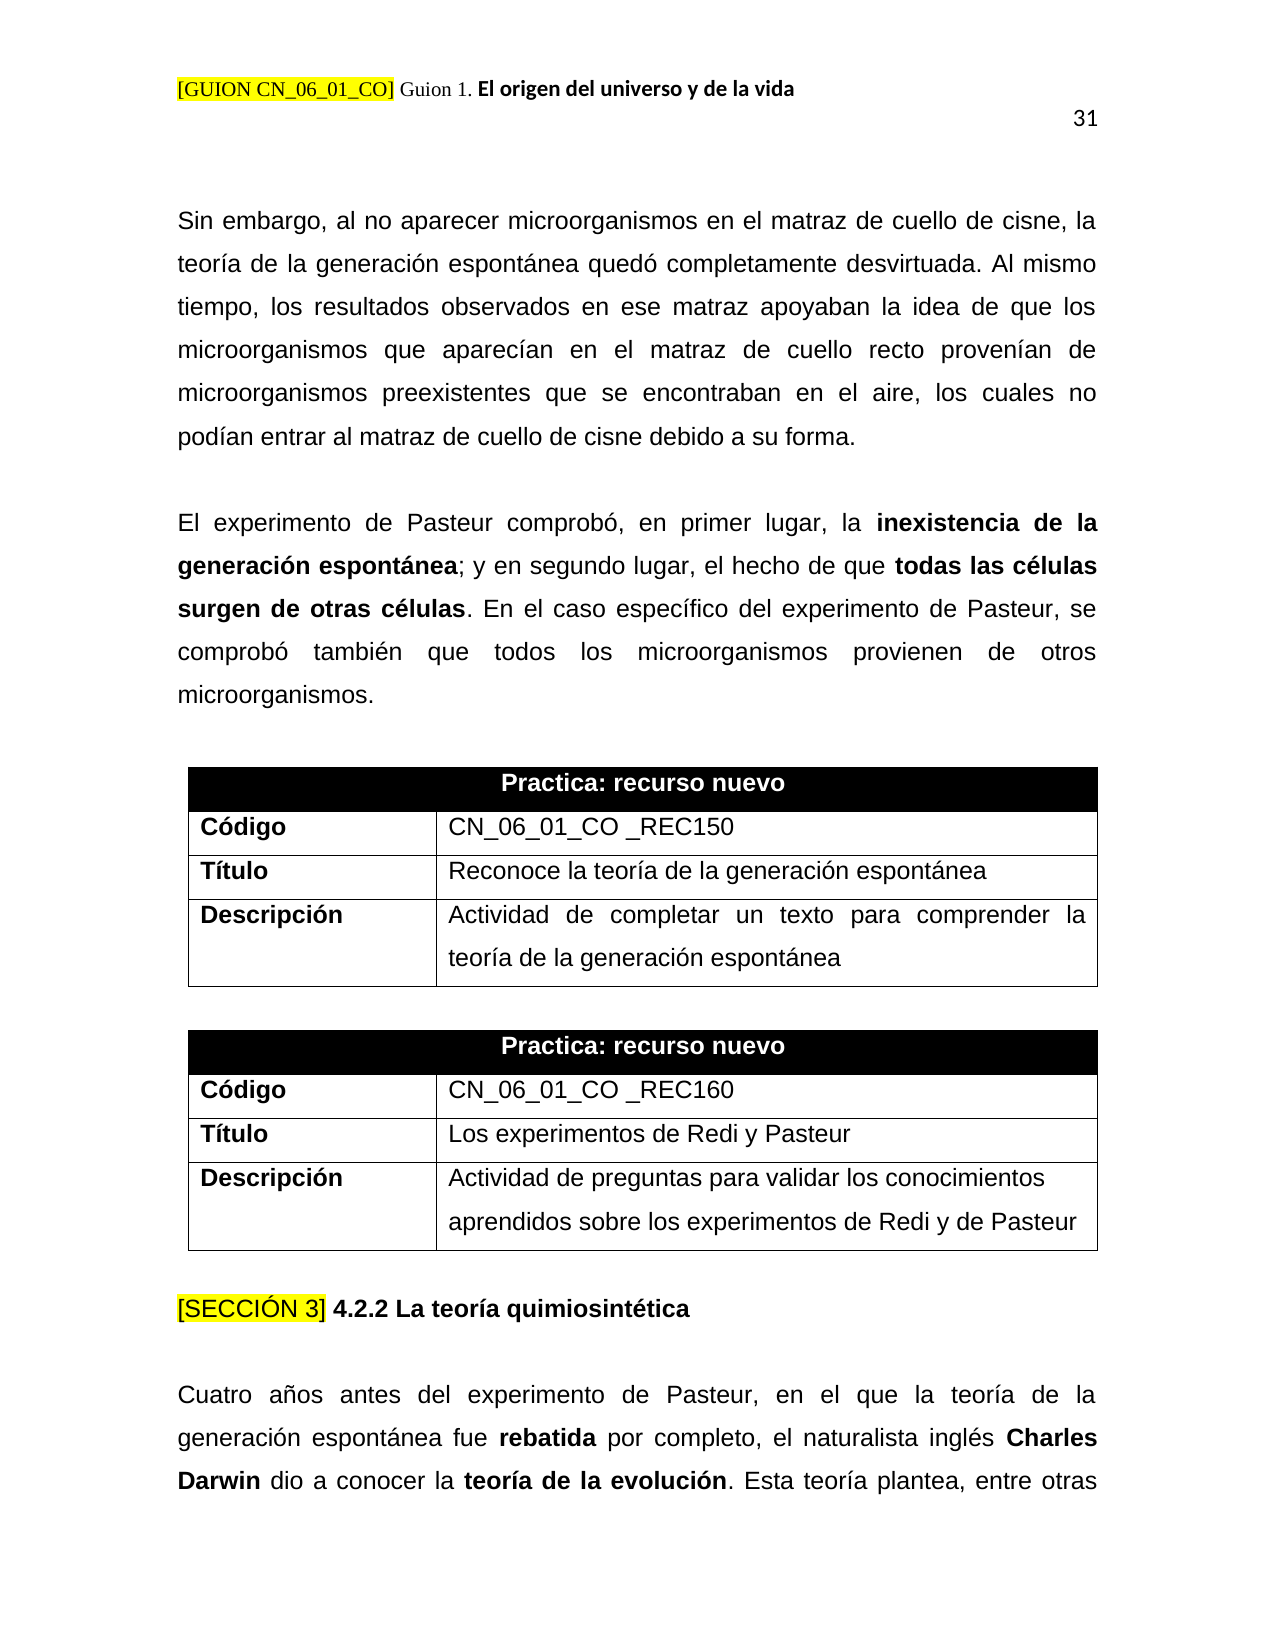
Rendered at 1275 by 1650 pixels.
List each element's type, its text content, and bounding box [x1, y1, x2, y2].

table_header Practica: recurso nuevo [189, 1031, 1097, 1074]
table_cell Actividad de preguntas para validar los conocimientos aprendidos sobre los experimentos de Redi y de Pasteur [437, 1163, 1097, 1249]
table_cell Código [189, 812, 436, 855]
text El experimento de Pasteur comprobó, en primer lugar, la inexistencia de la generación espontánea; y en segundo lugar, el hecho de que todas las células surgen de otras células. En el caso específico del experimento de Pasteur, se comprobó también que todos los microorganismos provienen de otros microorganismos. [177, 508, 1098, 709]
table_cell Descripción [189, 1163, 436, 1249]
text Sin embargo, al no aparecer microorganismos en el matraz de cuello de cisne, la teoría de la generación espontánea quedó completamente desvirtuada. Al mismo tiempo, los resultados observados en ese matraz apoyaban la idea de que los microorganismos que aparecían en el matraz de cuello recto provenían de microorganismos preexistentes que se encontraban en el aire, los cuales no podían entrar al matraz de cuello de cisne debido a su forma. [177, 206, 1098, 450]
table_cell Título [189, 856, 436, 899]
table_cell Reconoce la teoría de la generación espontánea [437, 856, 1097, 899]
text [177, 1380, 1098, 1495]
table_cell Título [189, 1119, 436, 1162]
table_cell CN_06_01_CO _REC160 [437, 1075, 1097, 1118]
table_cell Actividad de completar un texto para comprender la teoría de la generación espontánea [437, 900, 1097, 986]
text [SECCIÓN 3] 4.2.2 La teoría quimiosintética [326, 1294, 1098, 1322]
table_cell CN_06_01_CO _REC150 [437, 812, 1097, 855]
table_cell Código [189, 1075, 436, 1118]
table_header Practica: recurso nuevo [189, 768, 1097, 811]
table_cell Descripción [189, 900, 436, 986]
table_cell Los experimentos de Redi y Pasteur [437, 1119, 1097, 1162]
